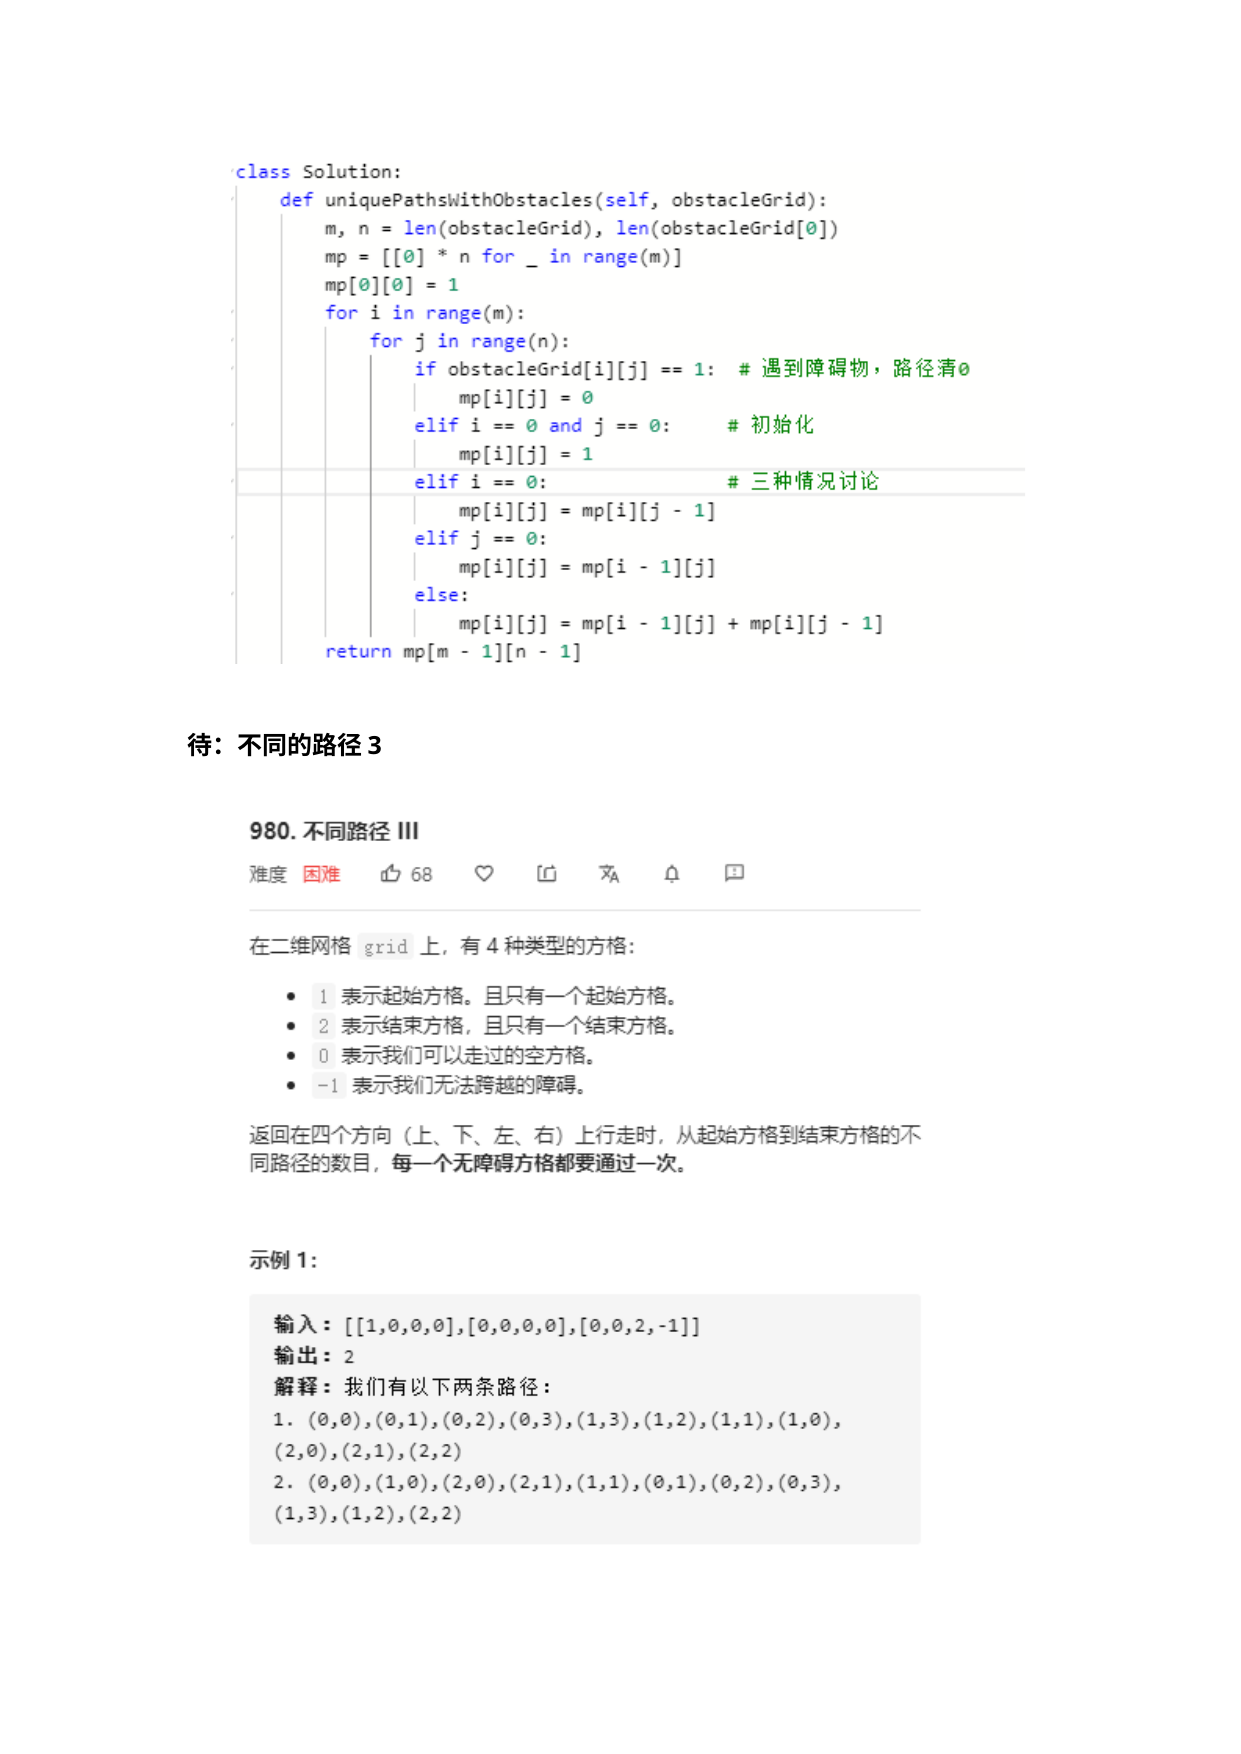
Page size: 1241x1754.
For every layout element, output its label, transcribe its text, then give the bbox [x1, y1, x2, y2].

picture [231, 805, 932, 1554]
subtitle 待：不同的路径3 [187, 711, 1053, 776]
picture [231, 162, 1025, 664]
